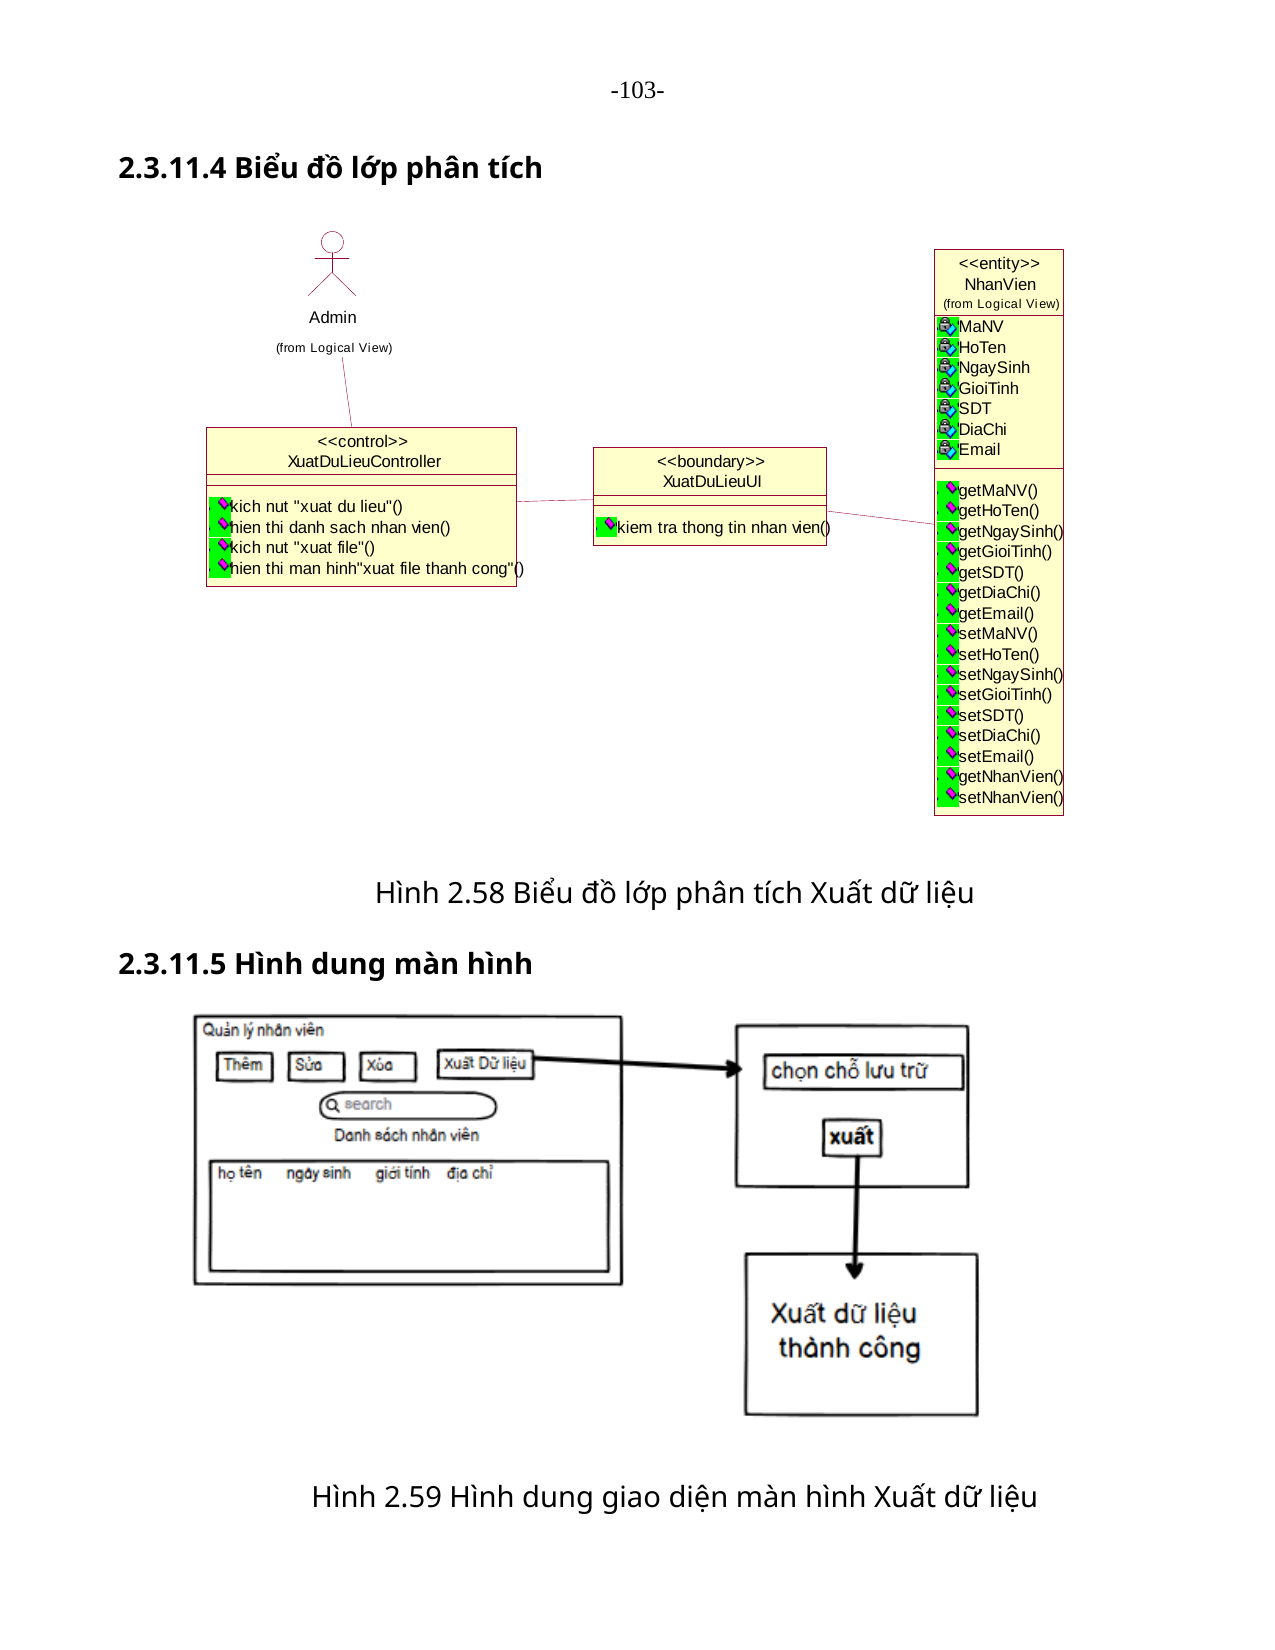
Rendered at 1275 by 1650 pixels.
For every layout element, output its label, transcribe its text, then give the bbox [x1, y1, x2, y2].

text Hình 2.58 Biểu đồ lớp phân tích Xuất dữ liệu [193, 872, 1157, 912]
subtitle 2.3.11.4 Biểu đồ lớp phân tích [118, 148, 1157, 187]
picture [166, 995, 1109, 1452]
subtitle 2.3.11.5 Hình dung màn hình [118, 943, 1157, 983]
text Hình 2.59 Hình dung giao diện màn hình Xuất dữ liệu [193, 1477, 1157, 1516]
